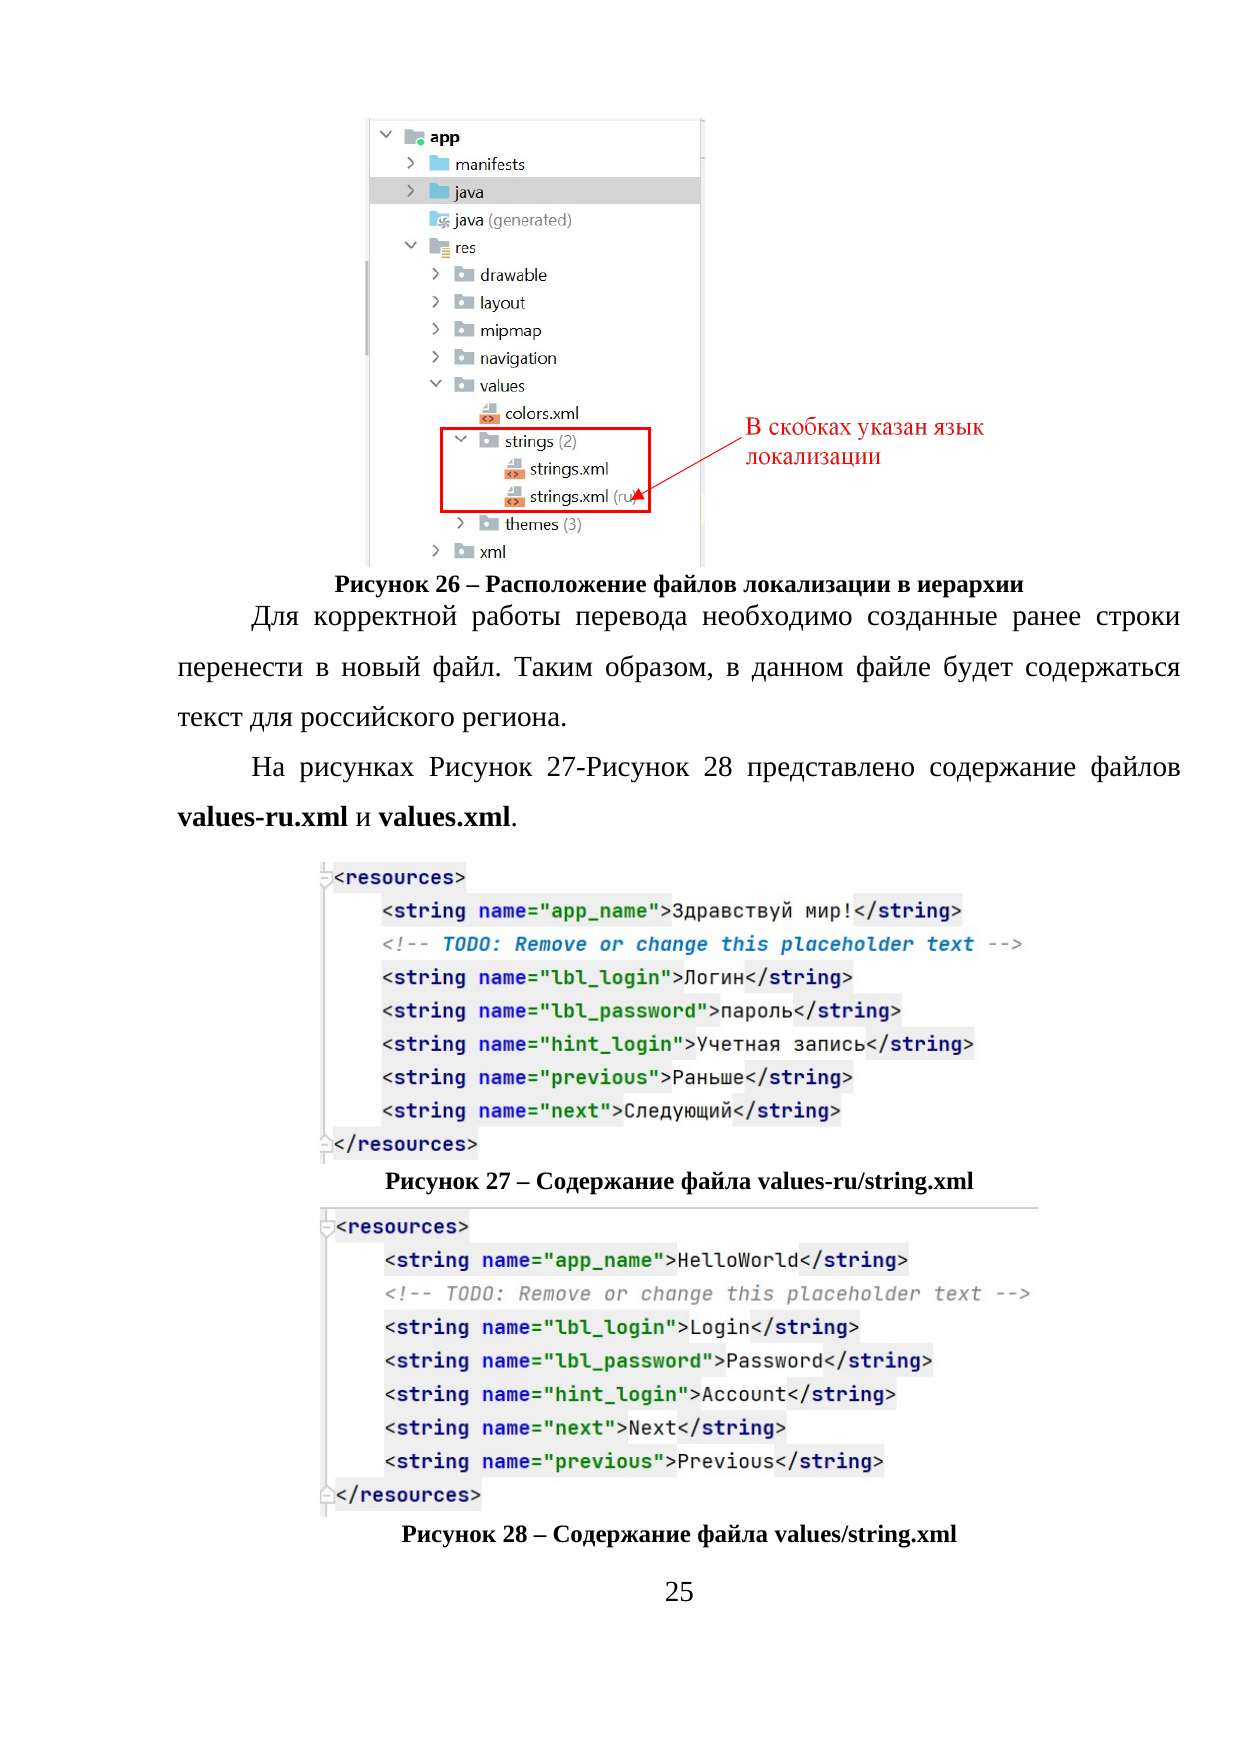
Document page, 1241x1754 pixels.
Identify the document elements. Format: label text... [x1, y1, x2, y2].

text Рисунок 27 – Содержание файла values-ru/string.xml [177, 1166, 1181, 1195]
text Для корректной работы перевода необходимо созданные ранее строки перенести в новый файл. Таким образом, в данном файле будет содержаться текст для российского региона. [177, 598, 1181, 732]
text Рисунок 26 – Расположение файлов локализации в иерархии [177, 569, 1181, 598]
text Рисунок 28 – Содержание файла values/string.xml [177, 1519, 1181, 1548]
picture [319, 862, 1039, 1164]
text На рисунках Рисунок 27-Рисунок 28 представлено содержание файлов values-ru.xml и values.xml. [177, 749, 1181, 833]
picture [319, 1207, 1039, 1517]
